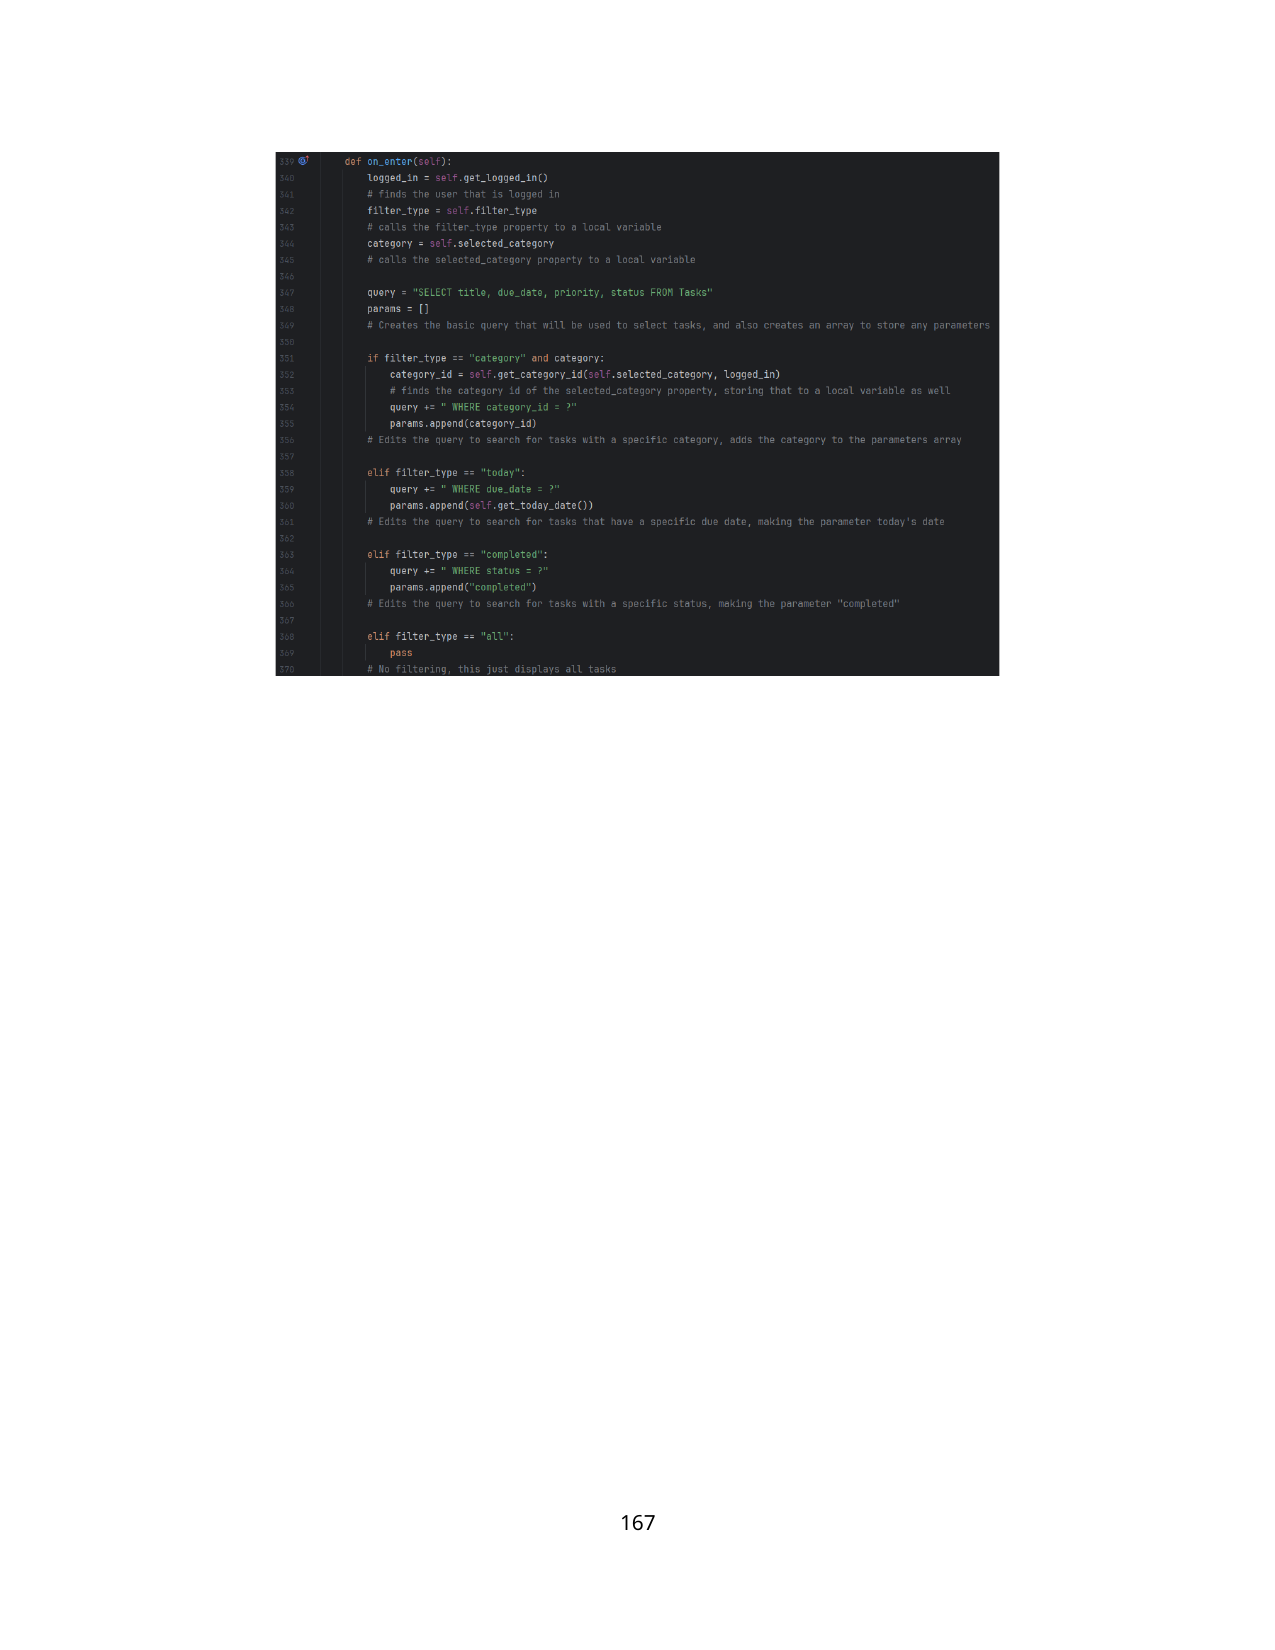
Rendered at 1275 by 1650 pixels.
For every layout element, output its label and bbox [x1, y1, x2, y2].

picture [275, 152, 1000, 676]
